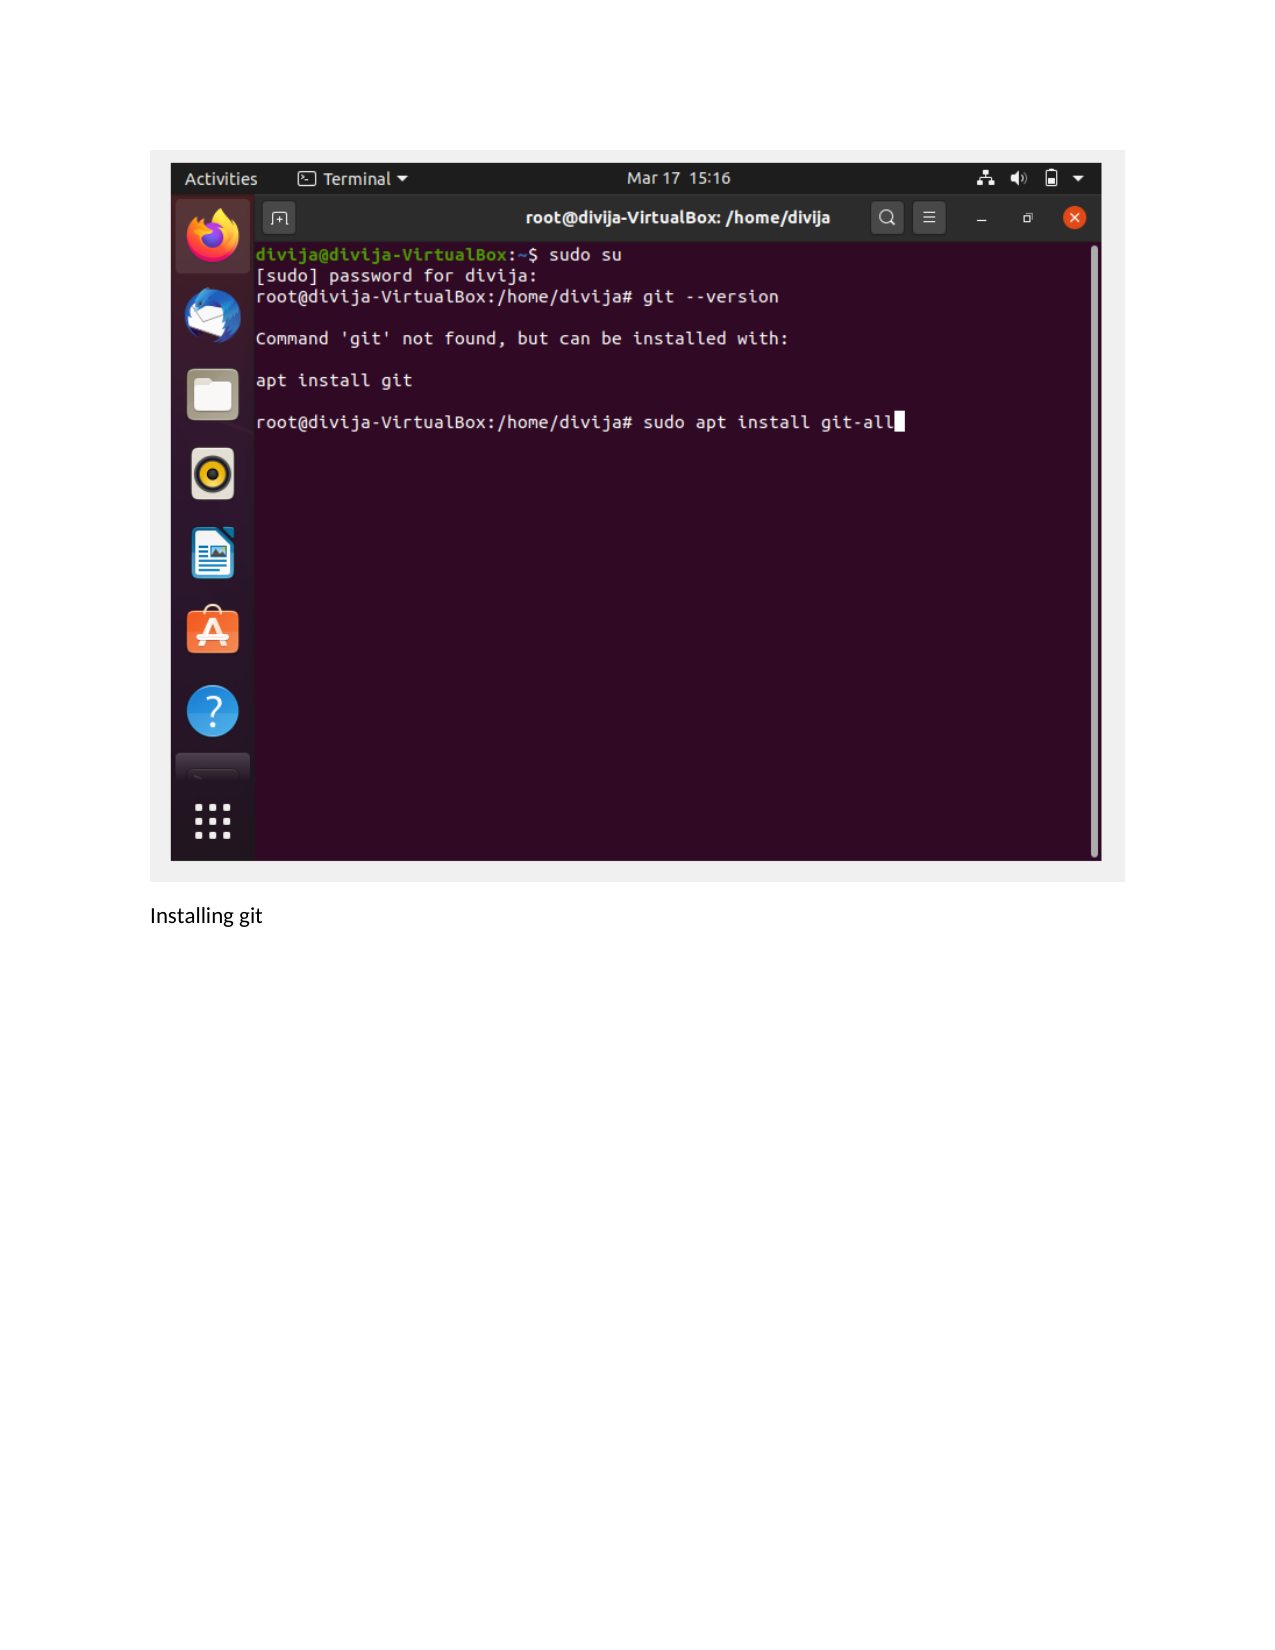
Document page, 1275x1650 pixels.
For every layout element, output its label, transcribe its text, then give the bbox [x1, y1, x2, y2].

text Installing git [150, 901, 1125, 929]
picture [150, 150, 1125, 882]
